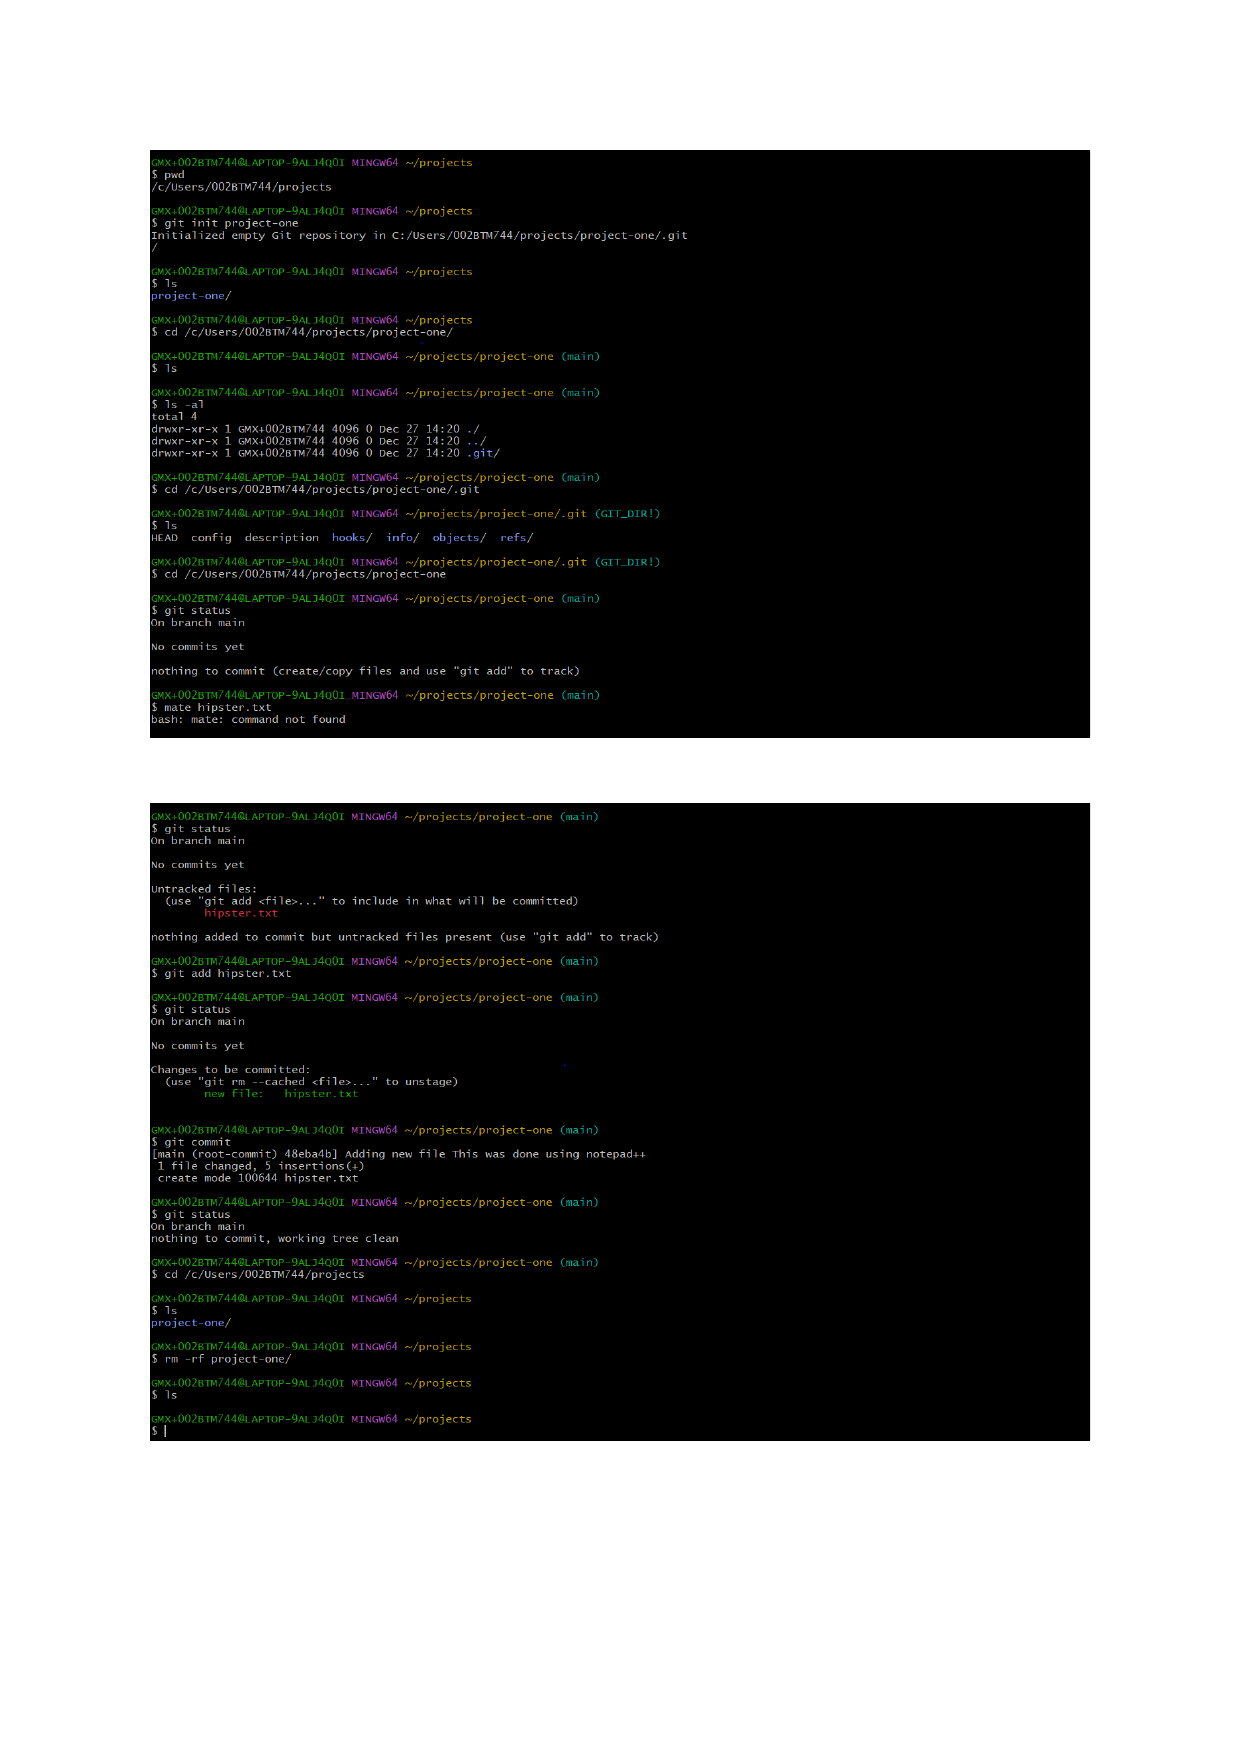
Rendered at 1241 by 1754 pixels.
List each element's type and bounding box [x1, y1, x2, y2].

picture [150, 803, 1091, 1441]
picture [150, 150, 1091, 738]
